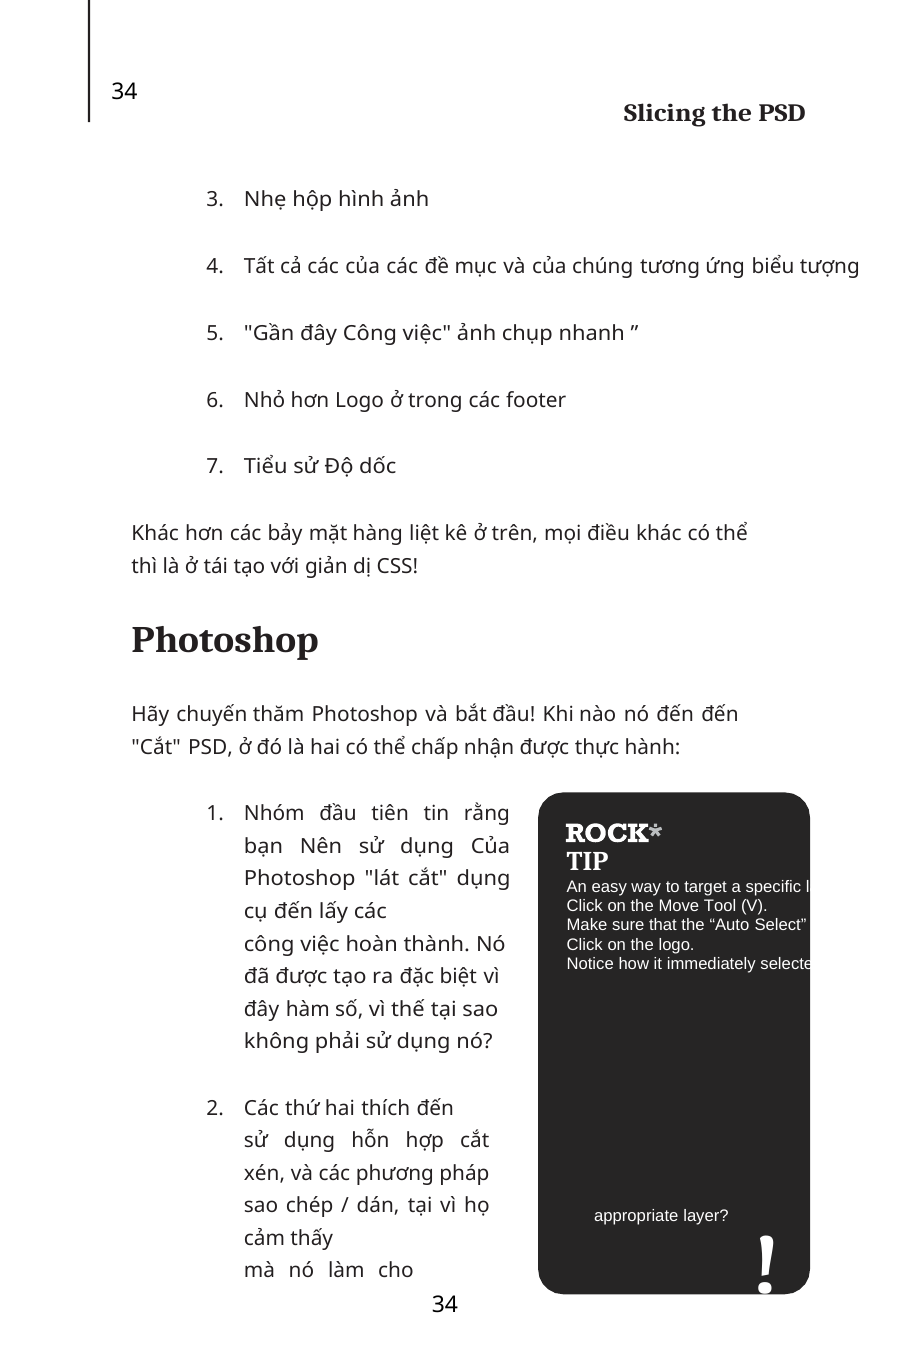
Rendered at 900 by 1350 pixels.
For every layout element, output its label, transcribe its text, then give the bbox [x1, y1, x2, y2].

list "Gần đây Công việc" ảnh chụp nhanh ” [206, 318, 889, 346]
list Các thứ hai thích đến [206, 1093, 889, 1121]
text sử dụng hỗn hợp cắt xén, và các phương pháp sao chép / dán, tại vì họ cảm thấy [244, 1125, 489, 1251]
text Hãy chuyến thăm Photoshop và bắt đầu! Khi nào nó đến đến "Cắt" PSD, ở đó là hai có thể chấp nhận được thực hành: [131, 699, 768, 760]
list Tất cả các của các đề mục và của chúng tương ứng biểu tượng [206, 251, 889, 279]
list Tiểu sử Độ dốc [206, 452, 889, 480]
list Nhẹ hộp hình ảnh [206, 184, 889, 213]
list Nhỏ hơn Logo ở trong các footer [206, 385, 889, 413]
text Khác hơn các bảy mặt hàng liệt kê ở trên, mọi điều khác có thể thì là ở tái tạo với giản dị CSS! [131, 518, 768, 579]
subtitle Photoshop [131, 619, 889, 662]
list Nhóm đầu tiên tin rằng bạn Nên sử dụng Của Photoshop "lát cắt" dụng cụ đến lấy các [206, 798, 510, 924]
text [244, 1256, 414, 1284]
text công việc hoàn thành. Nó đã được tạo ra đặc biệt vì đây hàm số, vì thế tại sao không phải sử dụng nó? [244, 929, 519, 1055]
